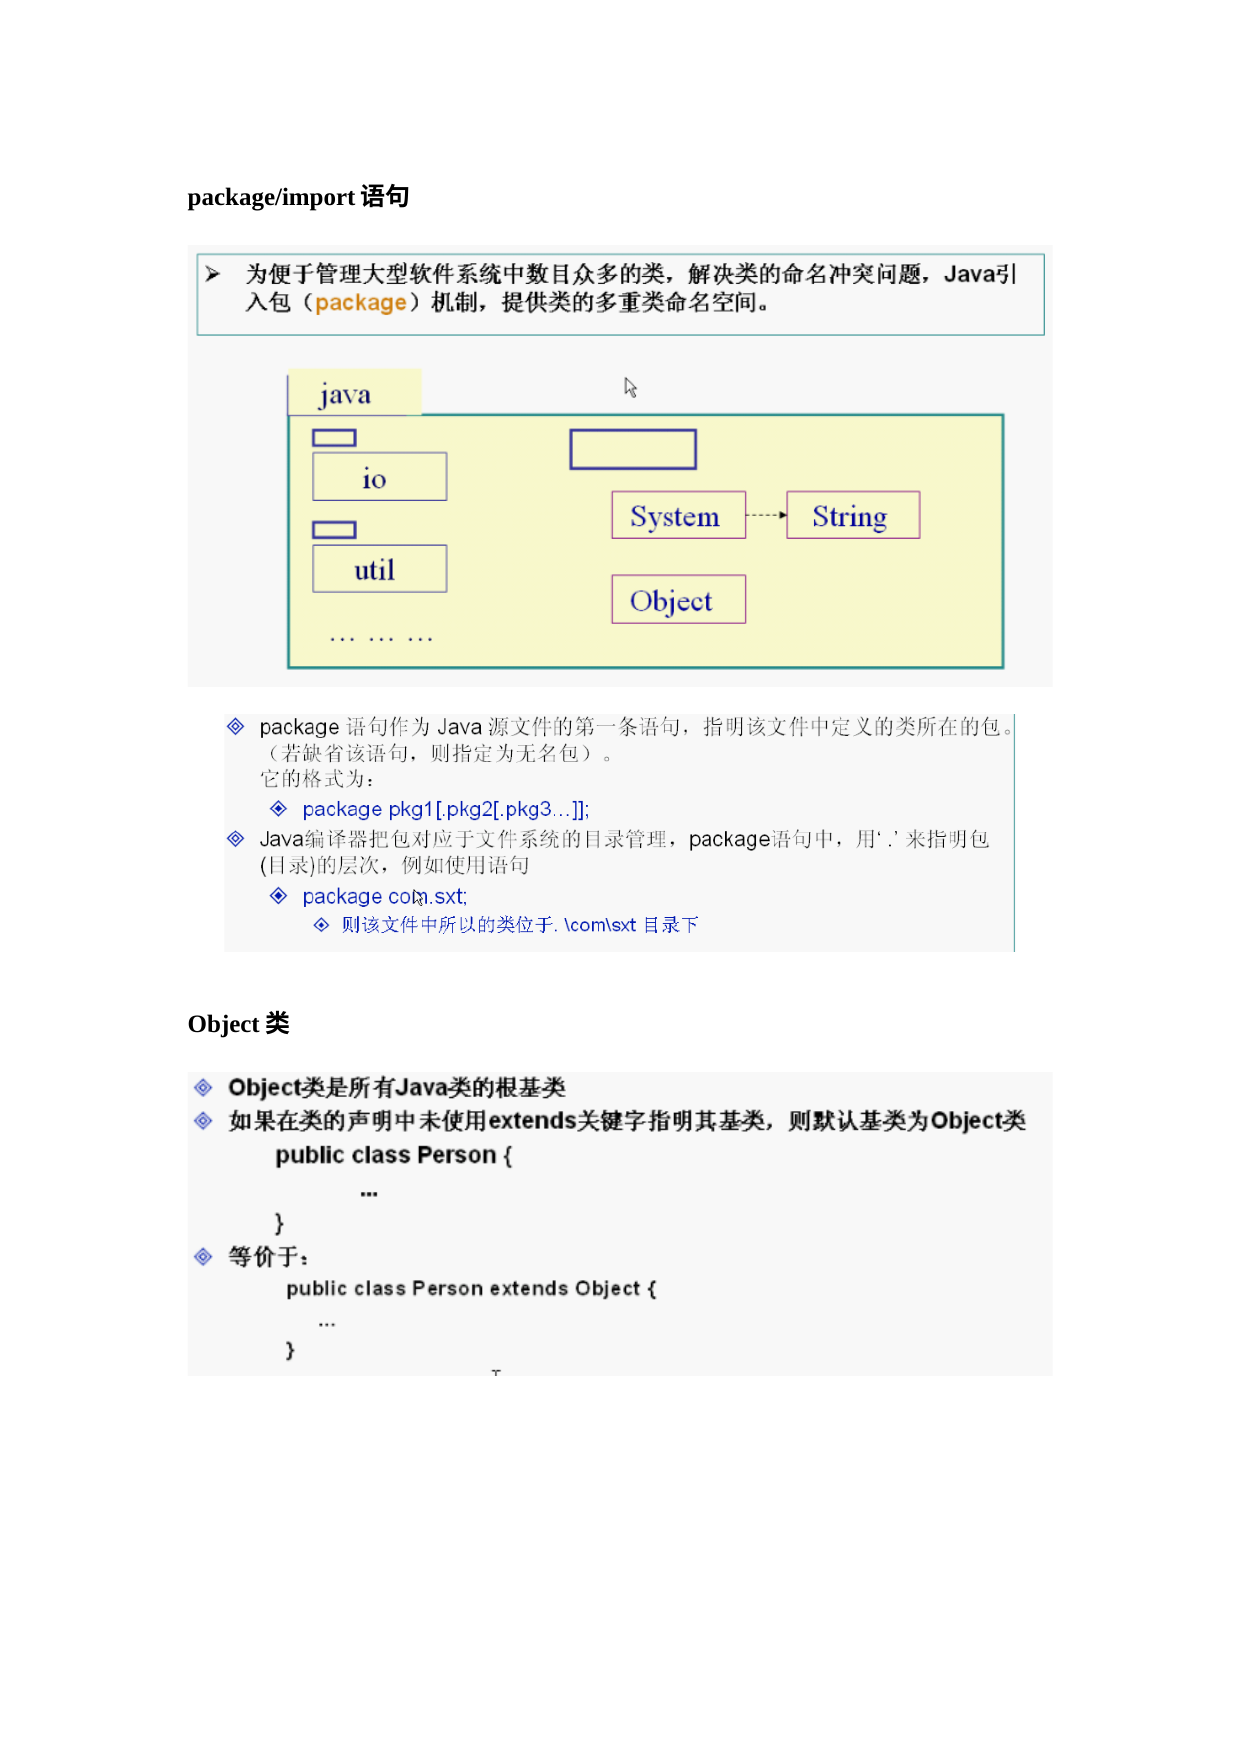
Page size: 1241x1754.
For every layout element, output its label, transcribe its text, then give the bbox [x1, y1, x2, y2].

picture [187, 1072, 1053, 1376]
subtitle Object类 [187, 989, 1053, 1054]
subtitle package/import语句 [187, 162, 1053, 227]
picture [224, 714, 1017, 952]
picture [187, 245, 1053, 687]
